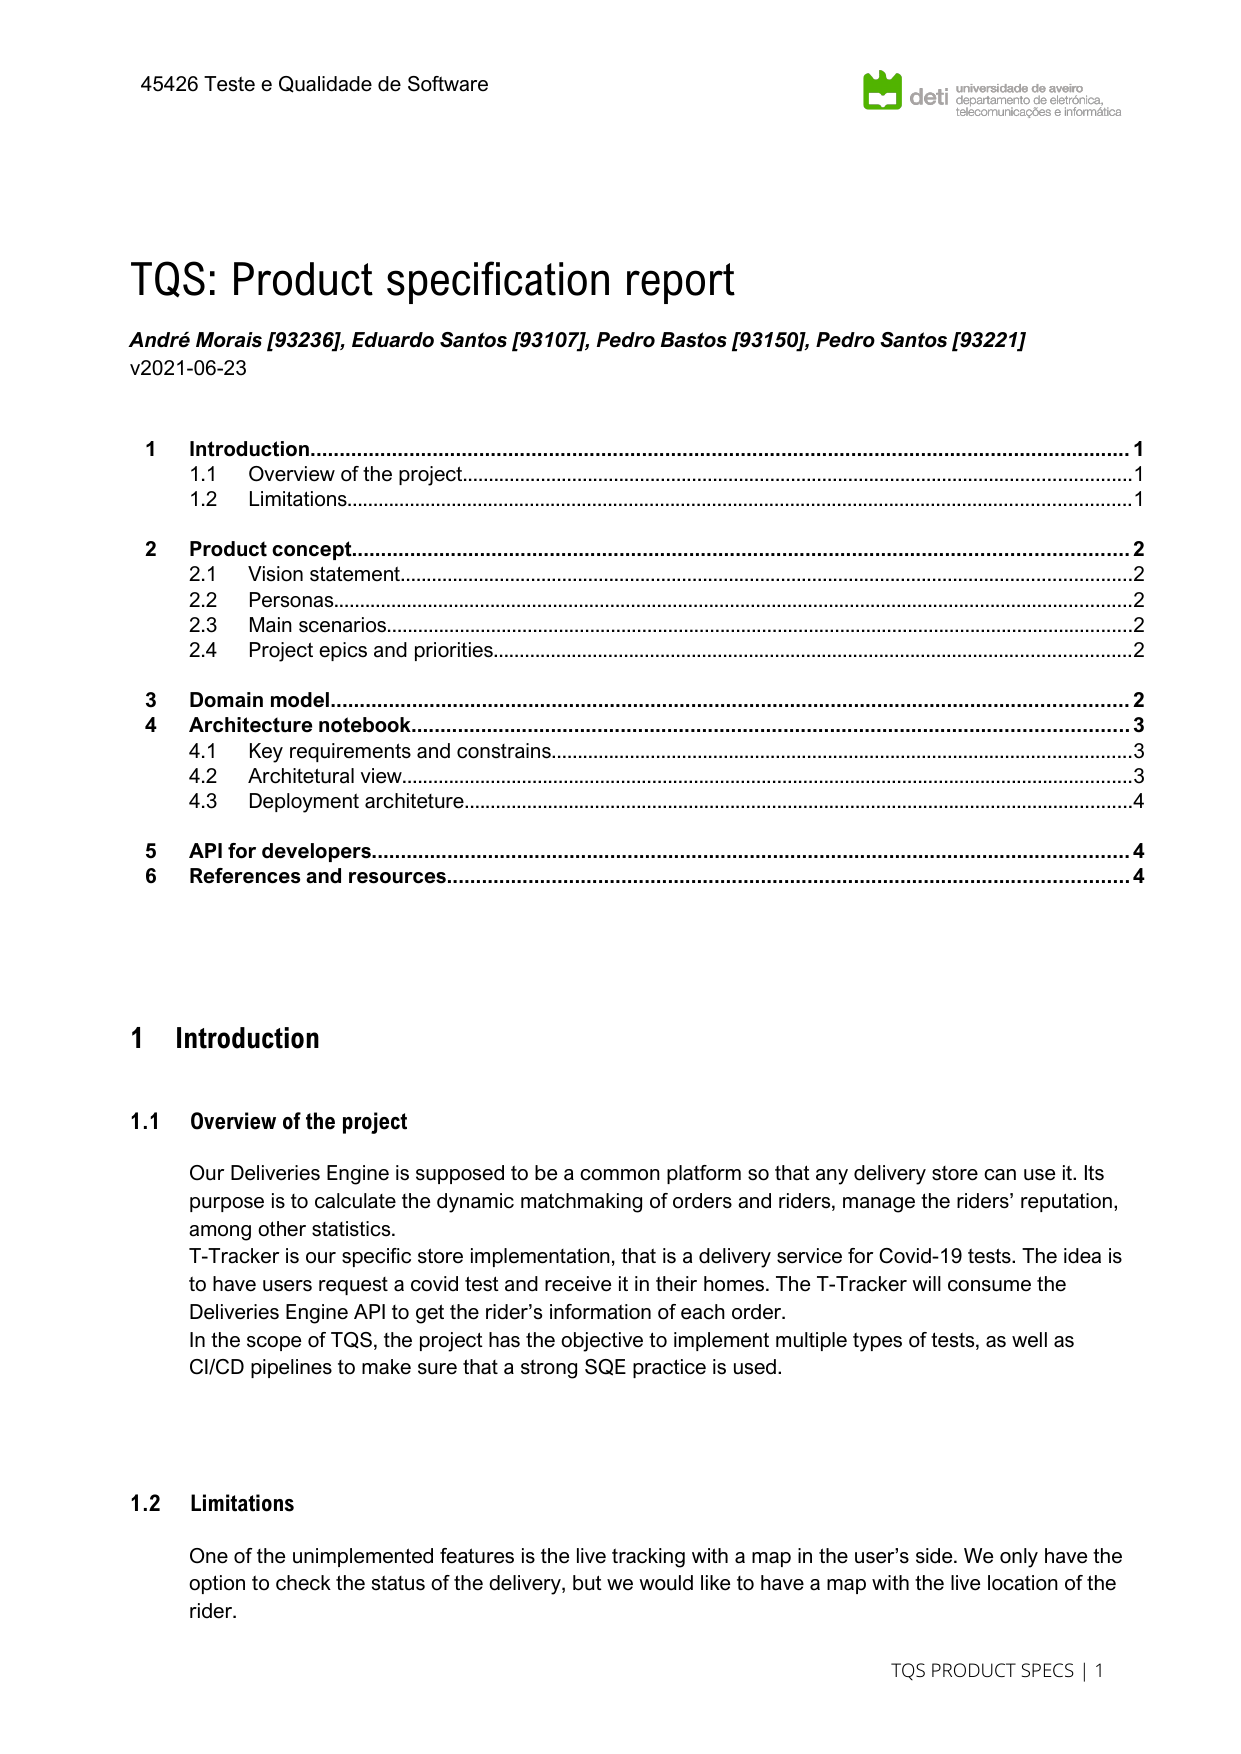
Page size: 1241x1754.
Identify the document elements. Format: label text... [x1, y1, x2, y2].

picture [863, 70, 1122, 119]
text v2021-06-23 [130, 355, 1134, 380]
text T-Tracker is our specific store implementation, that is a delivery service for Covid-19 tests. The idea is to have users request a covid test and receive it in their homes. The T-Tracker will consume the Deliveries Engine API to get the rider’s information of each order. [189, 1243, 1134, 1324]
subtitle Overview of the project [130, 1105, 1134, 1135]
subtitle Limitations [130, 1487, 1134, 1518]
text One of the unimplemented features is the live tracking with a map in the user’s side. We only have the option to check the status of the delivery, but we would like to have a map with the live location of the rider. [189, 1543, 1134, 1623]
subtitle Introduction [130, 1022, 1134, 1055]
text Our Deliveries Engine is supposed to be a common platform so that any delivery store can use it. Its purpose is to calculate the dynamic matchmaking of orders and riders, manage the riders’ reputation, among other statistics. [189, 1160, 1134, 1241]
text André Morais [93236], Eduardo Santos [93107], Pedro Bastos [93150], Pedro Santos [93221] [130, 327, 1134, 353]
title TQS: Product specification report [130, 269, 1075, 302]
text In the scope of TQS, the project has the objective to implement multiple types of tests, as well as CI/CD pipelines to make sure that a strong SQE practice is used. [189, 1327, 1134, 1379]
